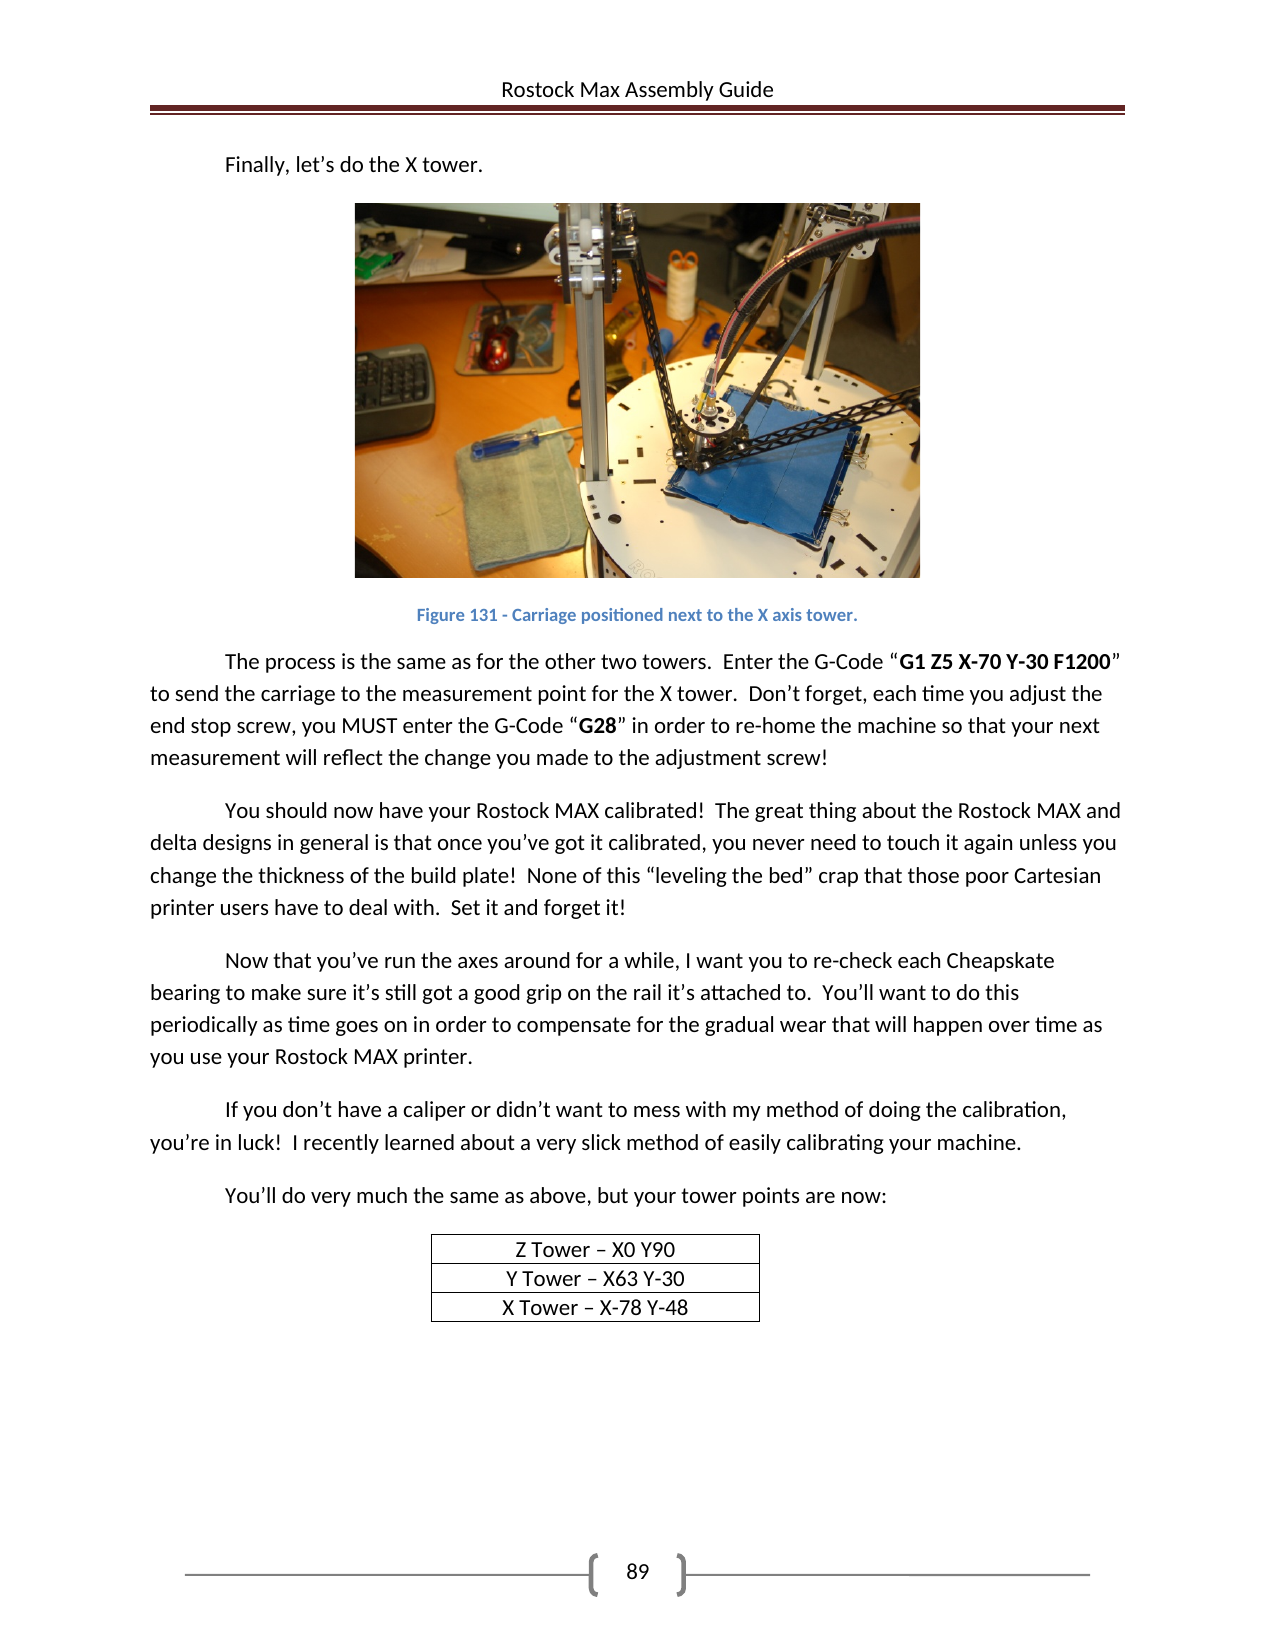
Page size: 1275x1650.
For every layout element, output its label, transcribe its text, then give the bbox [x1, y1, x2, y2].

table_cell X Tower – X-78 Y-48 [432, 1293, 759, 1321]
text Figure 131 - Carriage positioned next to the X axis tower. [150, 603, 1125, 626]
text Now that you’ve run the axes around for a while, I want you to re-check each Cheapskate bearing to make sure it’s still got a good grip on the rail it’s attached to. You’ll want to do this periodically as time goes on in order to compensate for the gradual wear that will happen over time as you use your Rostock MAX printer. [150, 946, 1125, 1071]
text Finally, let’s do the X tower. [150, 150, 1125, 178]
table_cell Y Tower – X63 Y-30 [432, 1264, 759, 1292]
text If you don’t have a caliper or didn’t want to mess with my method of doing the calibration, you’re in luck! I recently learned about a very slick method of easily calibrating your machine. [150, 1096, 1125, 1156]
text The process is the same as for the other two towers. Enter the G-Code “G1 Z5 X-70 Y-30 F1200” to send the carriage to the measurement point for the X tower. Don’t forget, each time you adjust the end stop screw, you MUST enter the G-Code “G28” in order to re-home the machine so that your next measurement will reflect the change you made to the adjustment screw! [150, 647, 1125, 771]
text You’ll do very much the same as above, but your tower points are now: [150, 1181, 1125, 1209]
picture [354, 203, 921, 578]
text You should now have your Rostock MAX calibrated! The great thing about the Rostock MAX and delta designs in general is that once you’ve got it calibrated, you never need to touch it again unless you change the thickness of the build plate! None of this “leveling the bed” crap that those poor Cartesian printer users have to deal with. Set it and forget it! [150, 796, 1125, 921]
table_header Z Tower – X0 Y90 [432, 1235, 759, 1263]
